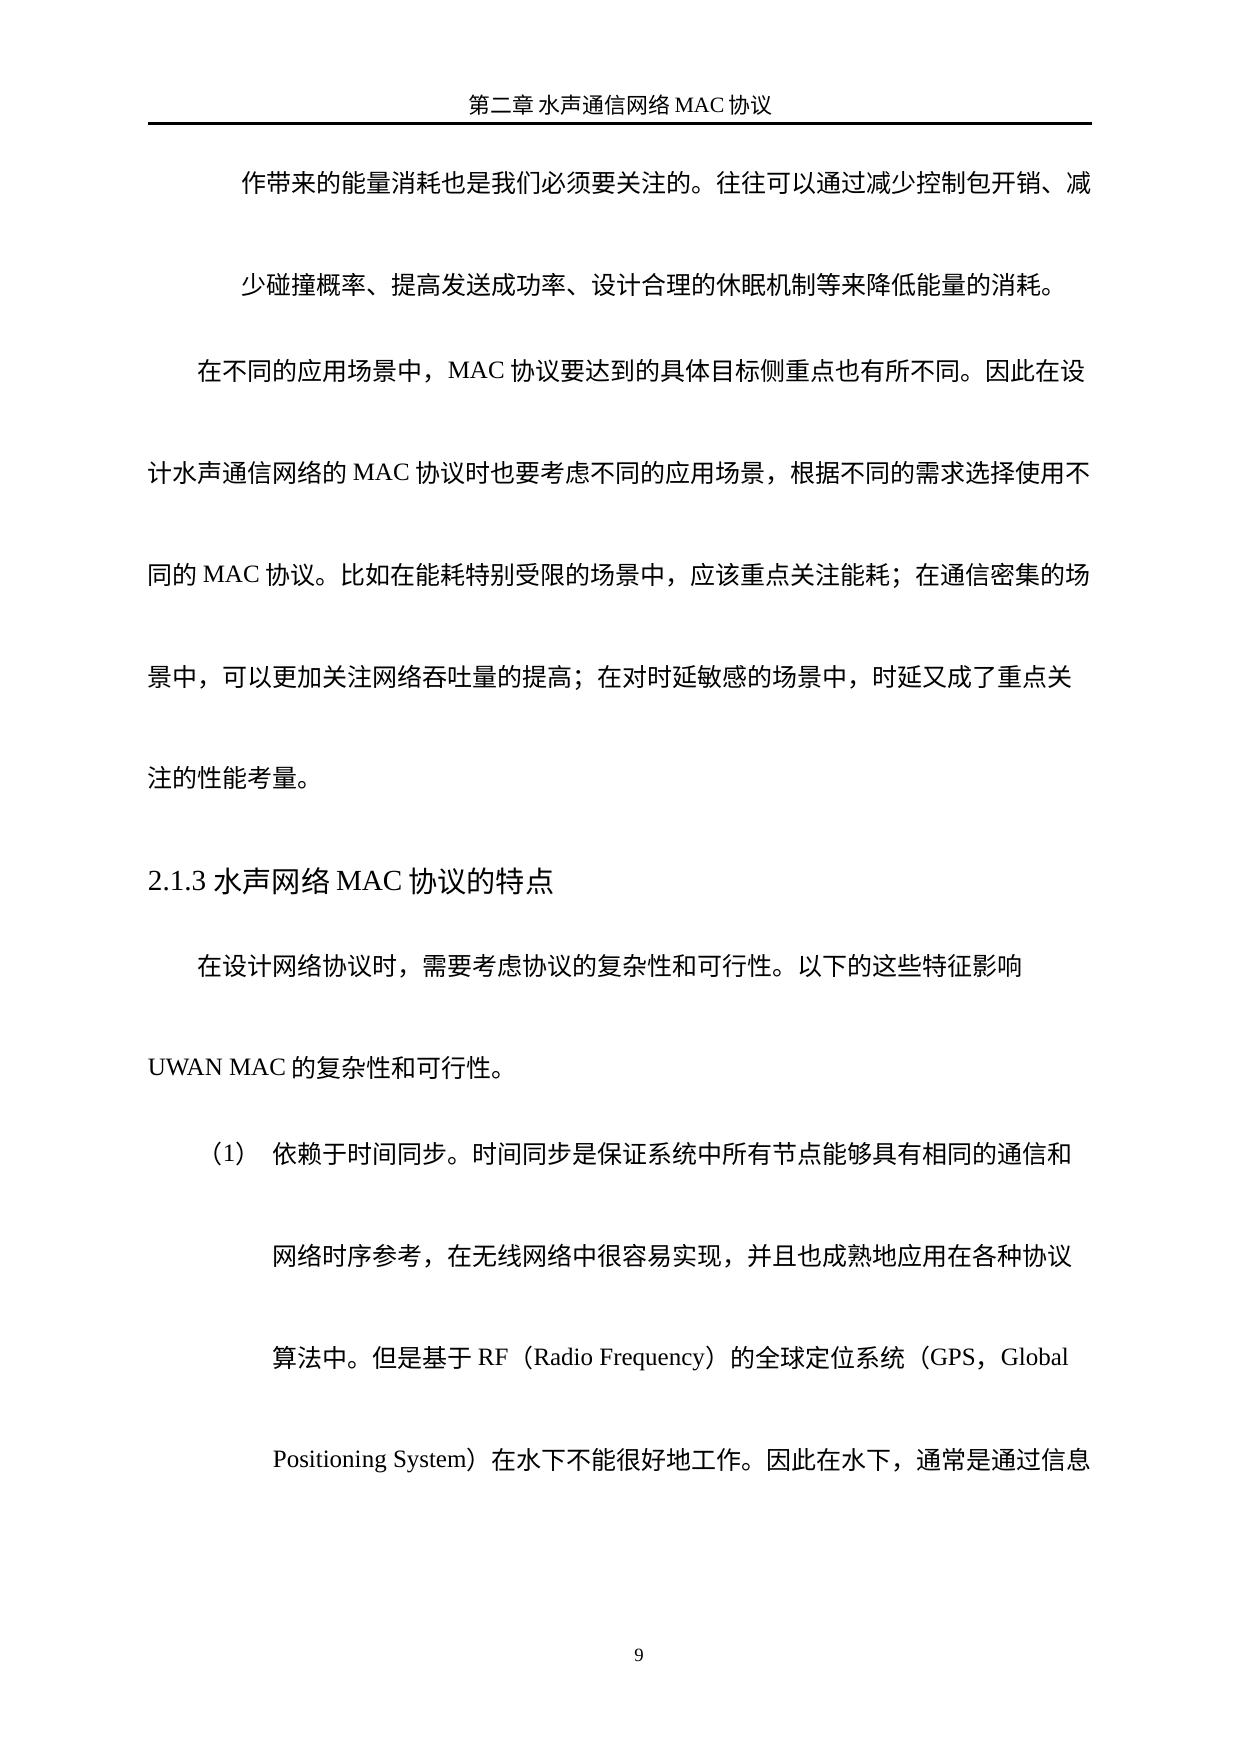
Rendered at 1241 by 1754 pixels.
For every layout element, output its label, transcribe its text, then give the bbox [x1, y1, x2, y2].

text 在不同的应用场景中，MAC协议要达到的具体目标侧重点也有所不同。因此在设计水声通信网络的MAC协议时也要考虑不同的应用场景，根据不同的需求选择使用不同的MAC协议。比如在能耗特别受限的场景中，应该重点关注能耗；在通信密集的场景中，可以更加关注网络吞吐量的提高；在对时延敏感的场景中，时延又成了重点关注的性能考量。 [148, 336, 1092, 811]
subtitle 2.1.3 水声网络MAC协议的特点 [148, 846, 1067, 914]
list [198, 148, 1092, 317]
text 在设计网络协议时，需要考虑协议的复杂性和可行性。以下的这些特征影响UWAN MAC的复杂性和可行性。 [148, 931, 1092, 1101]
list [198, 1119, 1092, 1492]
